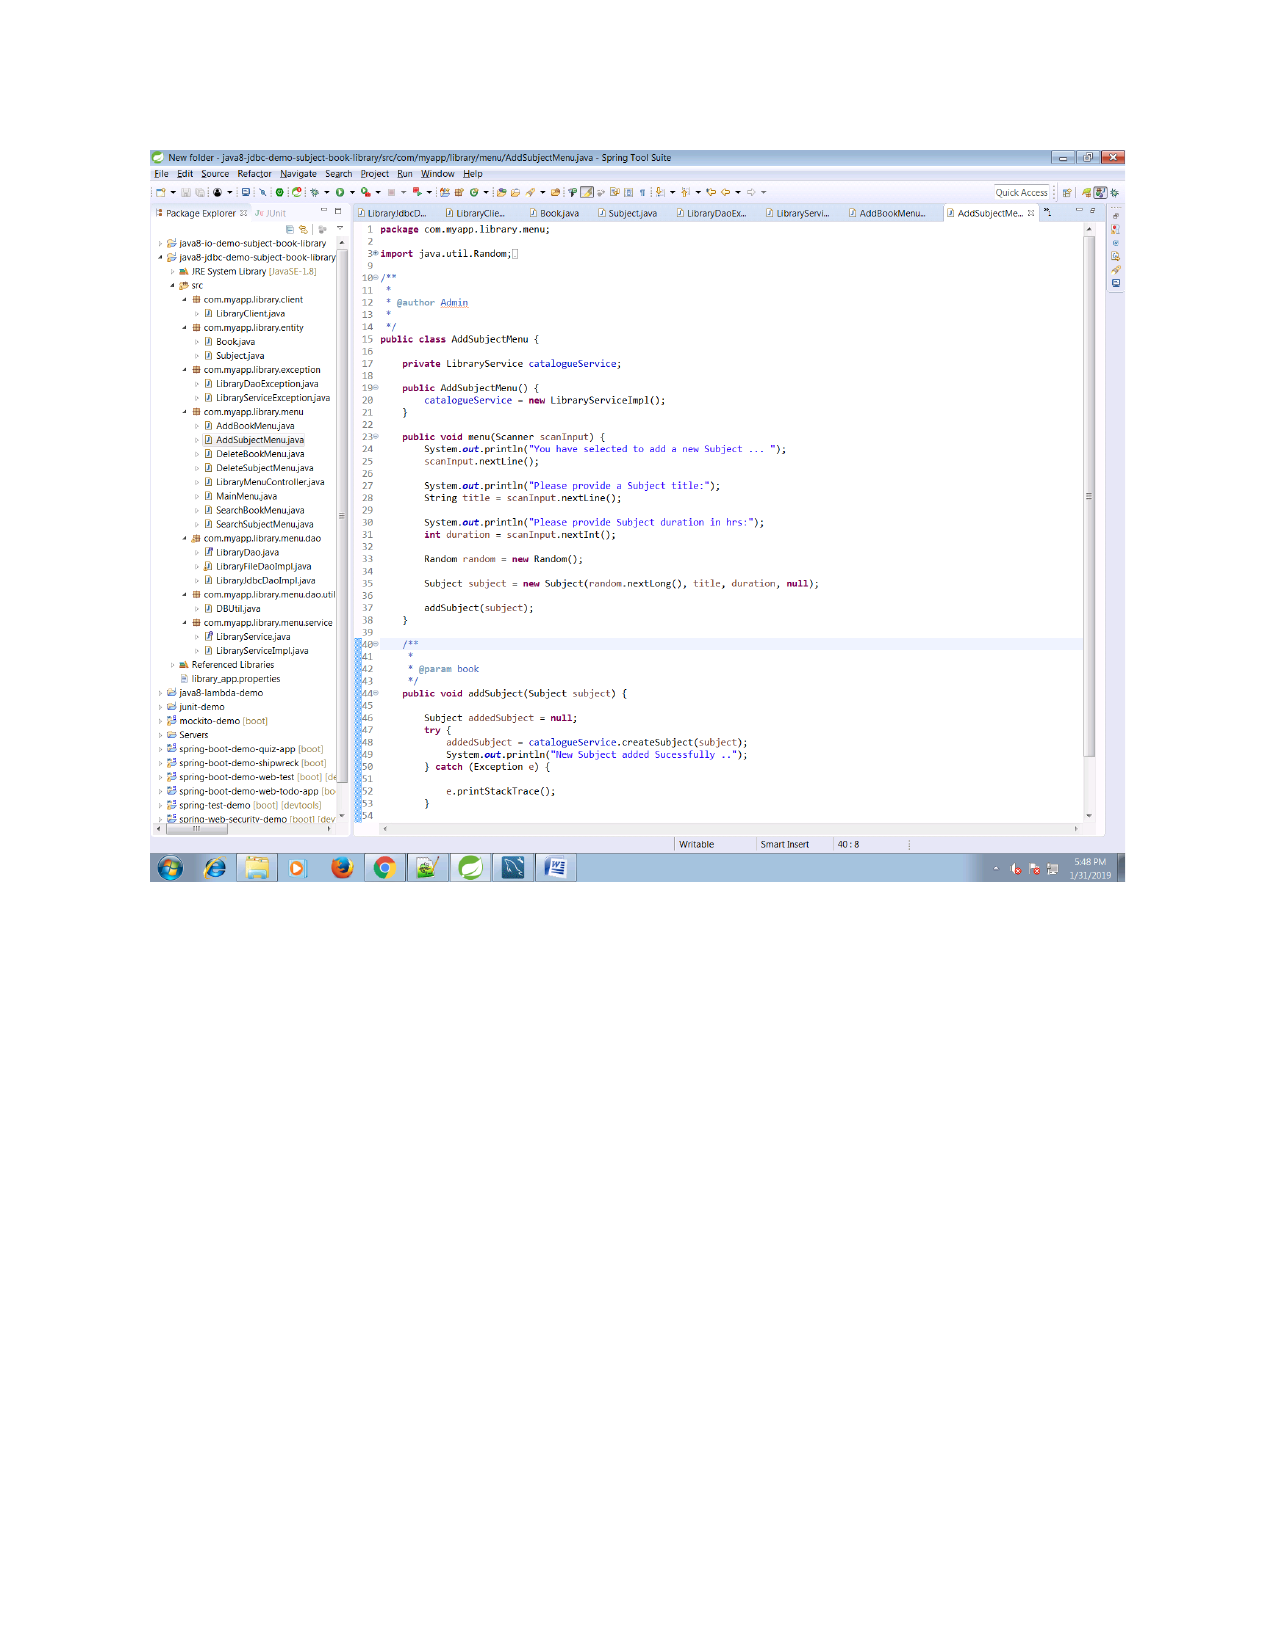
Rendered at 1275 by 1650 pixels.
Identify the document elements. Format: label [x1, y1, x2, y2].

picture [150, 150, 1125, 882]
